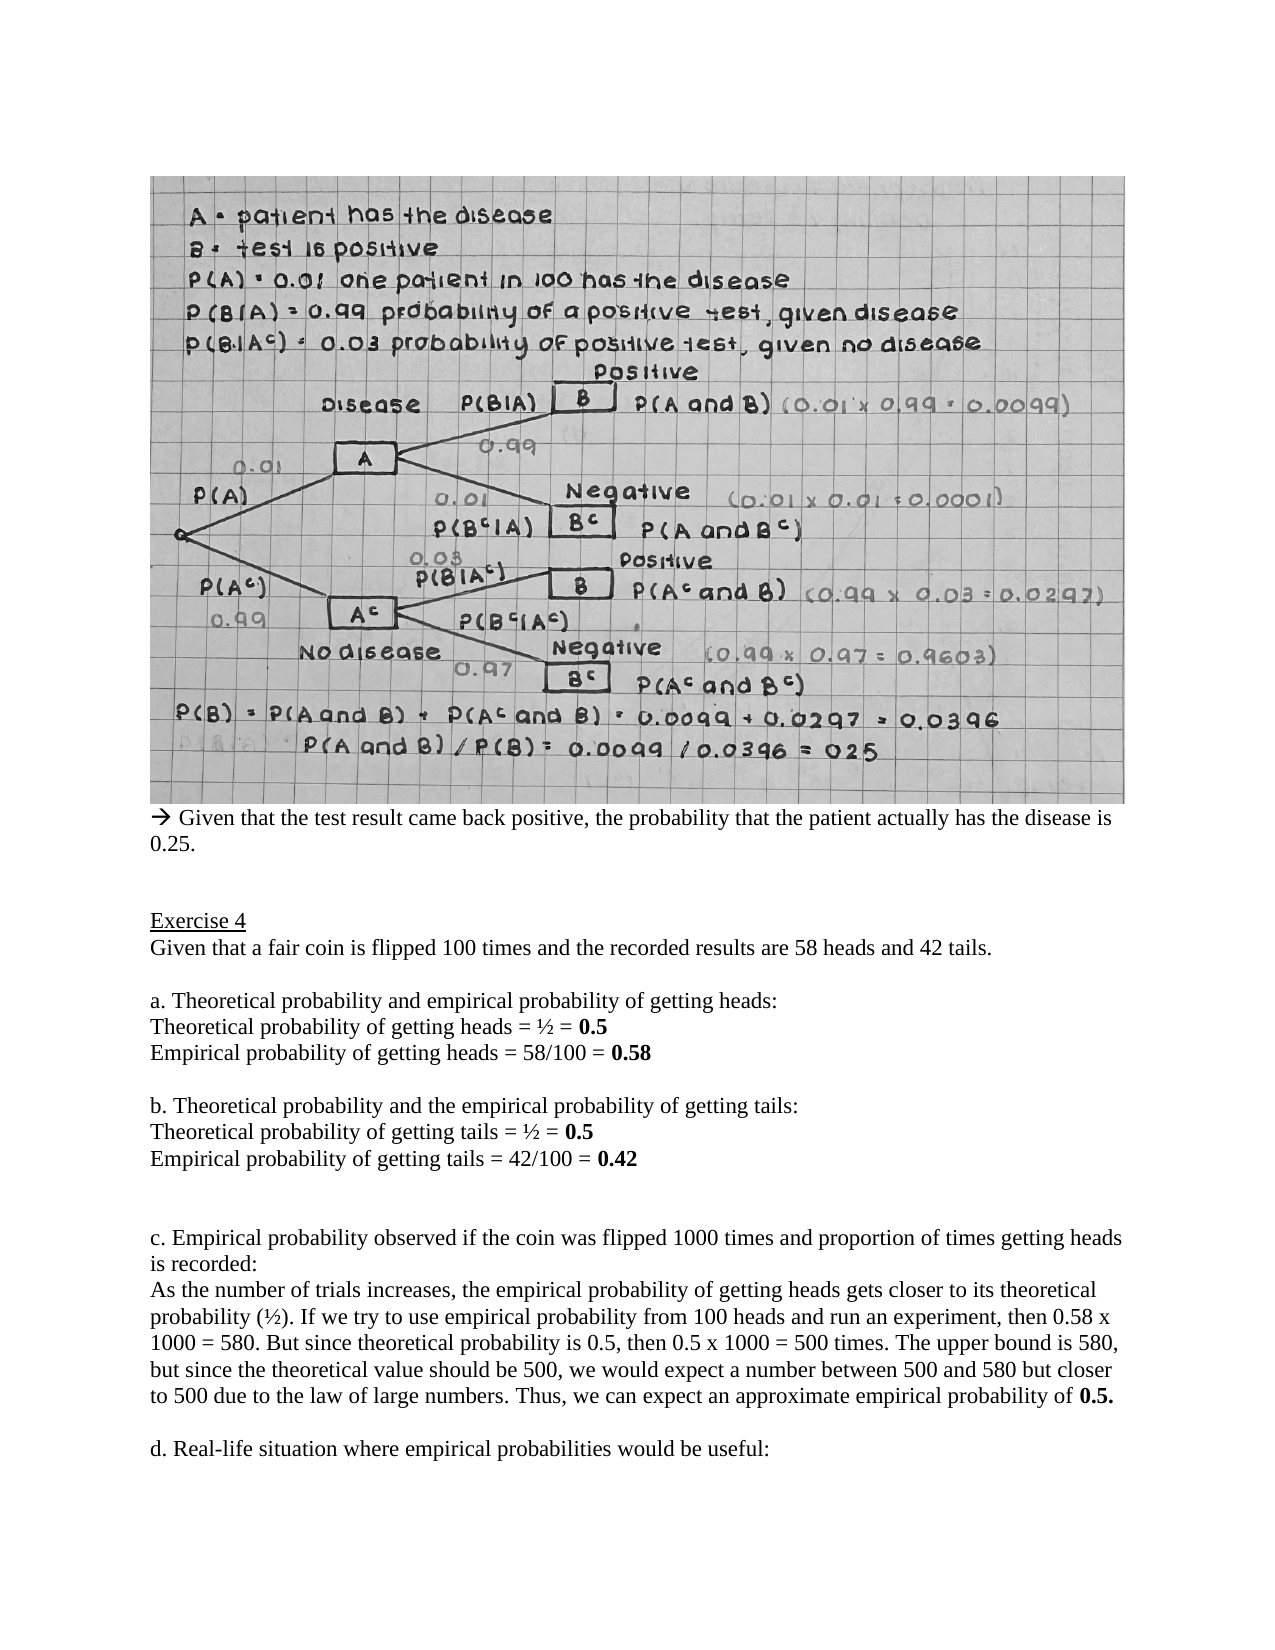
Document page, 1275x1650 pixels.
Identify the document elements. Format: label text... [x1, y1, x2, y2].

text Exercise 4 [150, 908, 1125, 934]
text b. Theoretical probability and the empirical probability of getting tails: [150, 1092, 1125, 1118]
text Theoretical probability of getting tails = ½ = 0.5 [150, 1118, 1125, 1145]
text a. Theoretical probability and empirical probability of getting heads: [150, 987, 1125, 1013]
text As the number of trials increases, the empirical probability of getting heads gets closer to its theoretical probability (½). If we try to use empirical probability from 100 heads and run an experiment, then 0.58 x 1000 = 580. But since theoretical probability is 0.5, then 0.5 x 1000 = 500 times. The upper bound is 580, but since the theoretical value should be 500, we would expect a number between 500 and 580 but closer to 500 due to the law of large numbers. Thus, we can expect an approximate empirical probability of 0.5. [150, 1277, 1125, 1408]
text Theoretical probability of getting heads = ½ = 0.5 [150, 1013, 1125, 1039]
text Empirical probability of getting heads = 58/100 = 0.58 [150, 1039, 1125, 1066]
text Empirical probability of getting tails = 42/100 = 0.42 [150, 1145, 1125, 1171]
text Given that the test result came back positive, the probability that the patient actually has the disease is 0.25. [150, 804, 1125, 856]
text Given that a fair coin is flipped 100 times and the recorded results are 58 heads and 42 tails. [150, 934, 1125, 960]
text d. Real-life situation where empirical probabilities would be useful: [150, 1435, 1125, 1461]
text c. Empirical probability observed if the coin was flipped 1000 times and proportion of times getting heads is recorded: [150, 1224, 1125, 1277]
